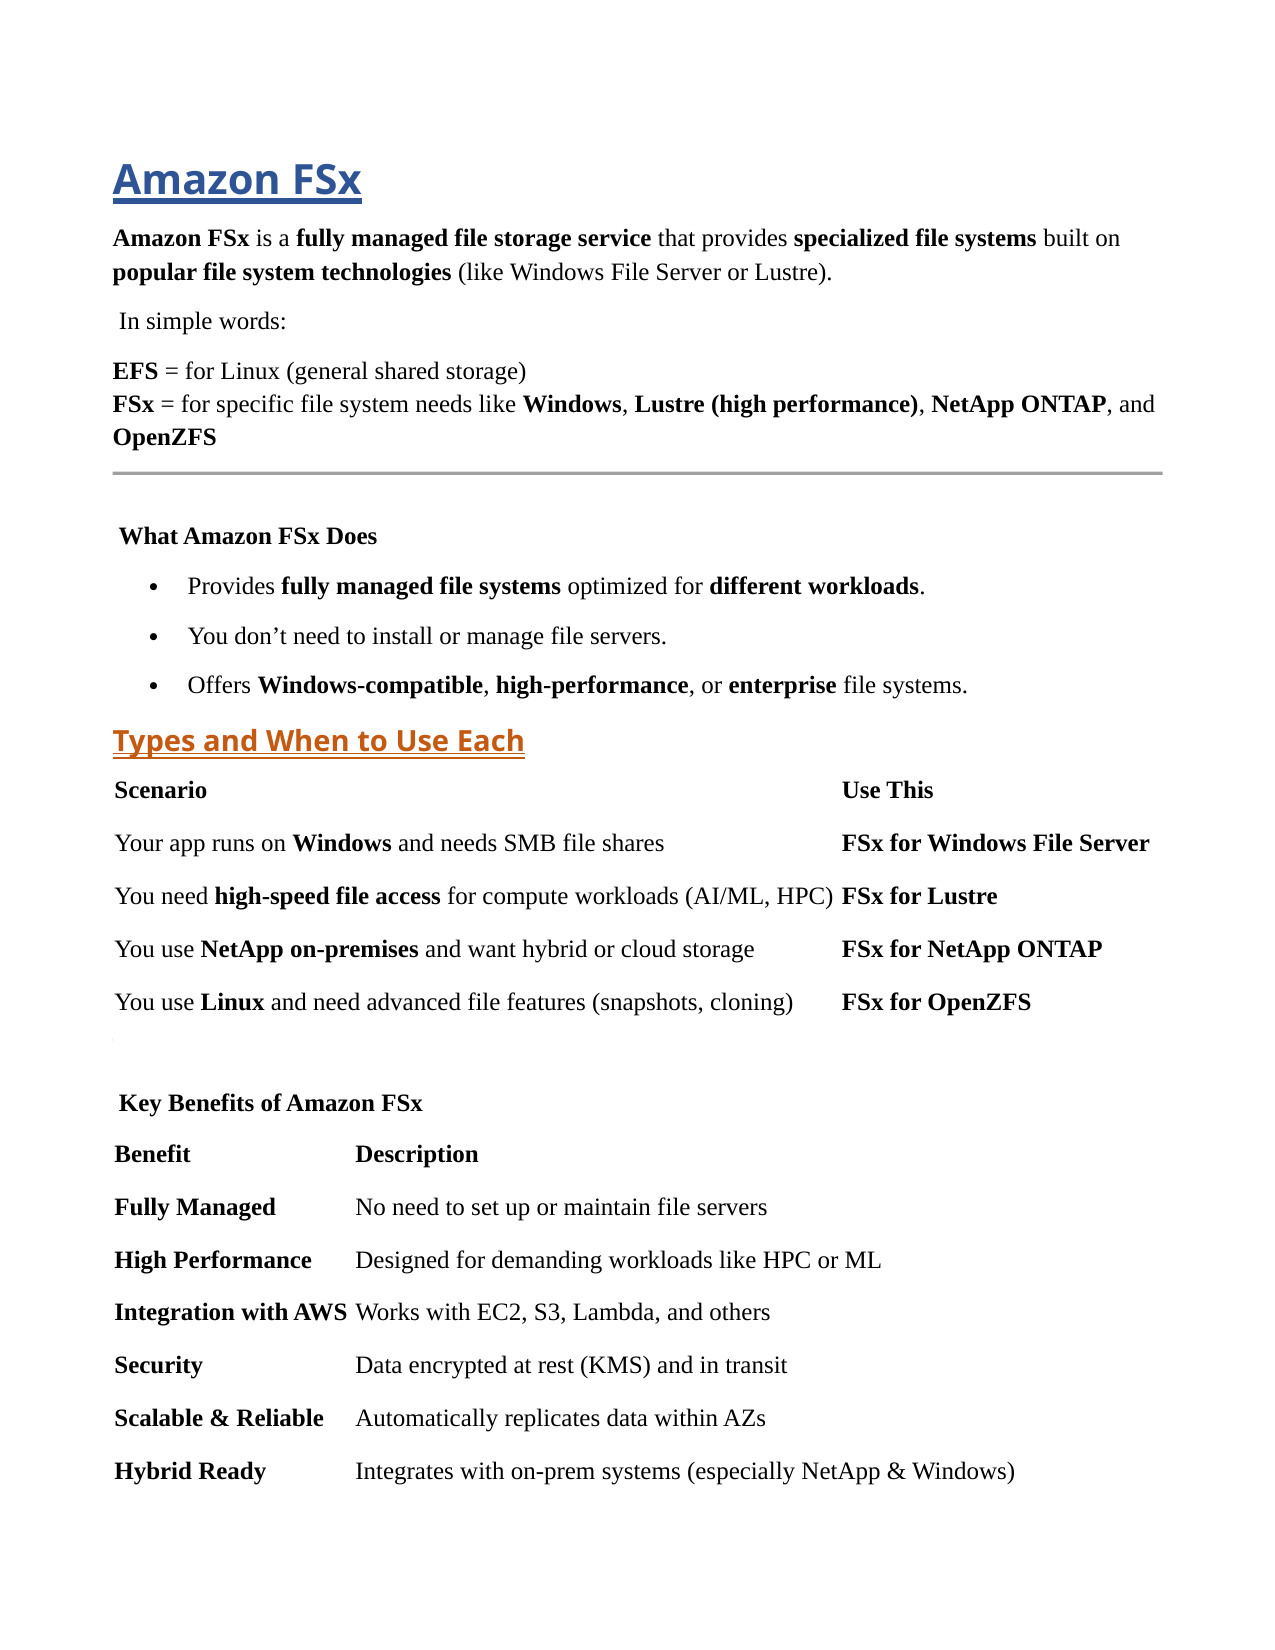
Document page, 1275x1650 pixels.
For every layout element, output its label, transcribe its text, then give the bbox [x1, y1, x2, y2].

text In simple words: [112, 306, 1162, 335]
subtitle Amazon FSx [112, 150, 1162, 207]
text Amazon FSx is a fully managed file storage service that provides specialized file systems built on popular file system technologies (like Windows File Server or Lustre). [112, 223, 1162, 285]
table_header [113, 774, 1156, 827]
text Key Benefits of Amazon FSx [112, 1088, 1162, 1117]
text EFS = for Linux (general shared storage) FSx = for specific file system needs like Windows, Lustre (high performance), NetApp ONTAP, and OpenZFS [112, 356, 1162, 451]
list You don’t need to install or manage file servers. [150, 621, 1162, 649]
text What Amazon FSx Does [112, 521, 1162, 550]
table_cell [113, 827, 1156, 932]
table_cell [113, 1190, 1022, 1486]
subtitle Types and When to Use Each [112, 720, 1162, 760]
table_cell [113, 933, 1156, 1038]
list Provides fully managed file systems optimized for different workloads. [150, 571, 1162, 600]
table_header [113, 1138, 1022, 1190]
list Offers Windows-compatible, high-performance, or enterprise file systems. [150, 670, 1162, 699]
